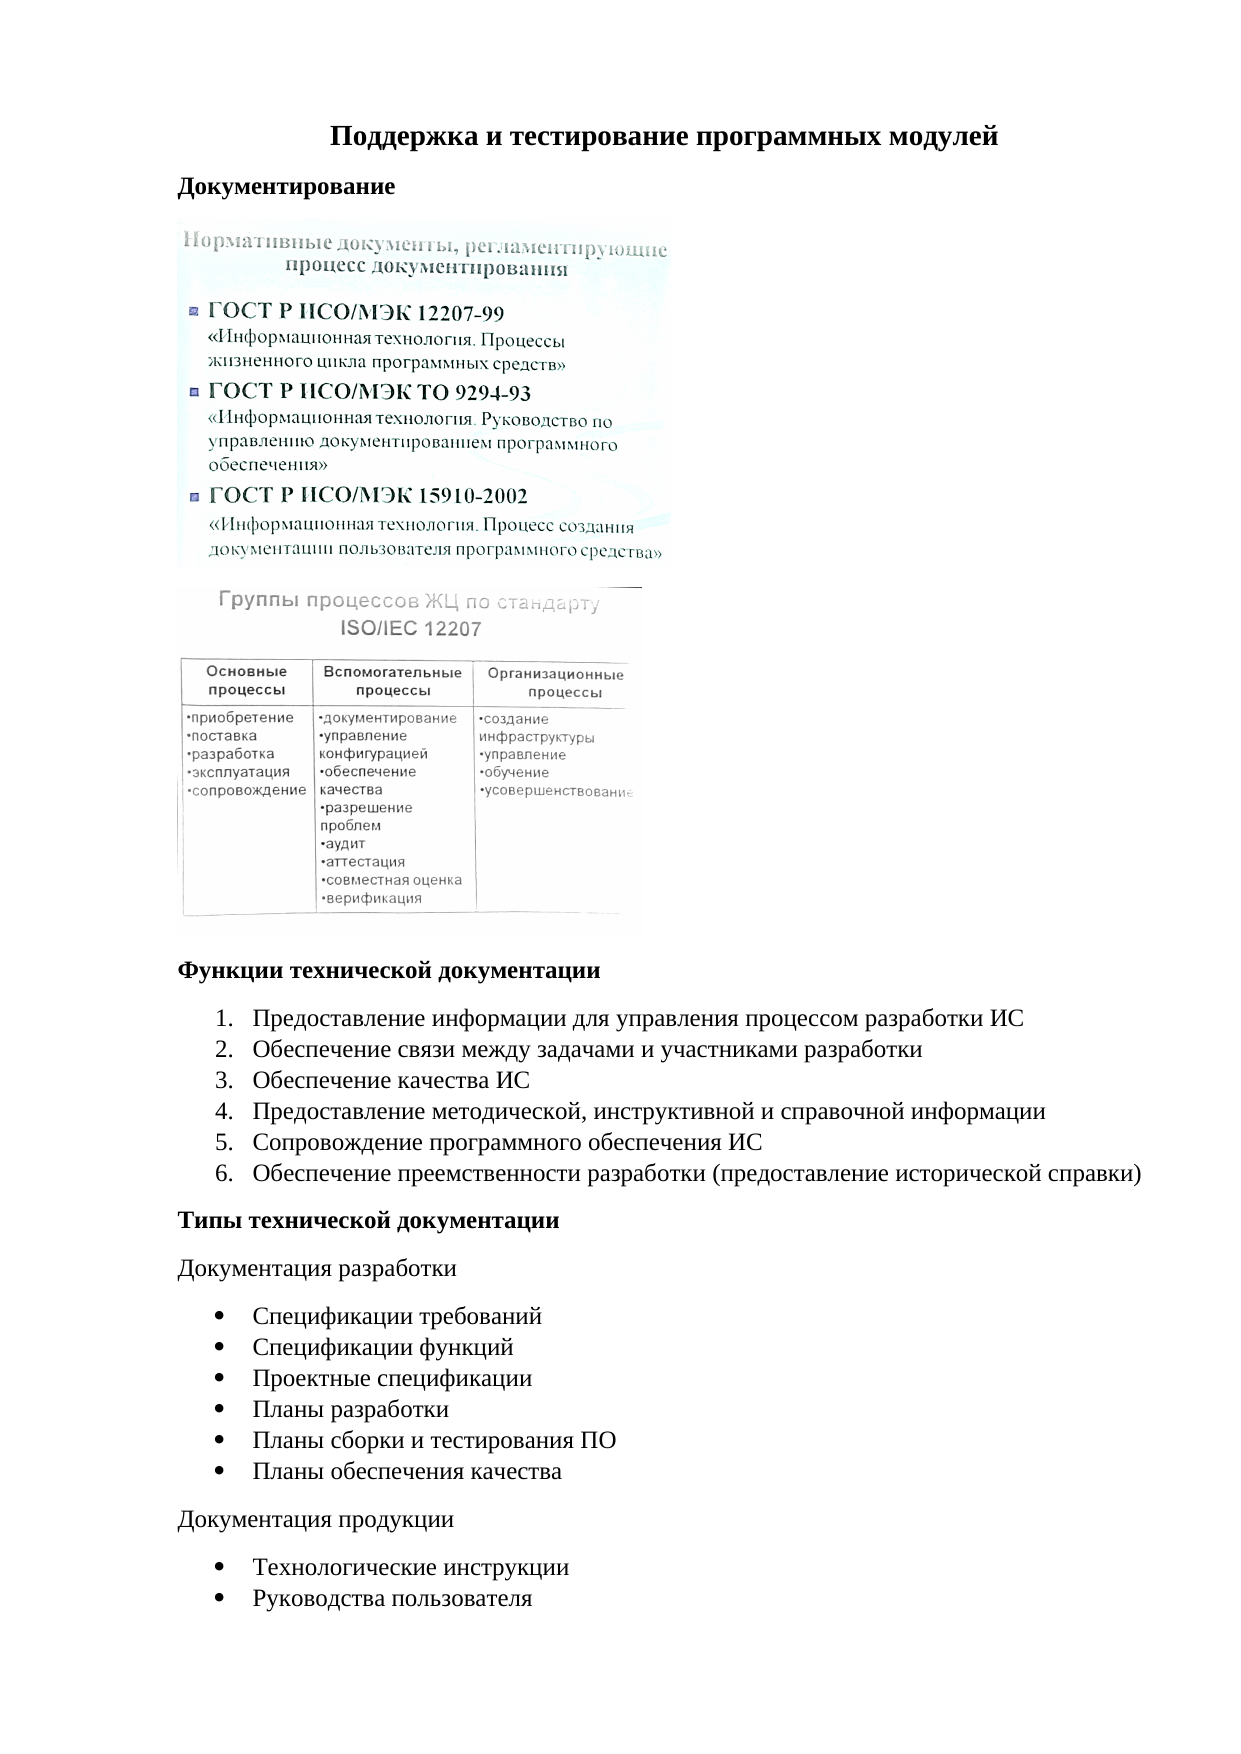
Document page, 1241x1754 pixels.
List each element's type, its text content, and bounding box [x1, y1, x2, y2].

text Документация разработки [177, 1253, 1152, 1282]
list Обеспечение преемственности разработки (предоставление исторической справки) [215, 1158, 1152, 1187]
picture [177, 218, 671, 567]
text Документирование [177, 171, 1152, 200]
text Документация продукции [177, 1504, 1152, 1533]
list Проектные спецификации [215, 1363, 1152, 1392]
text Типы технической документации [177, 1206, 1152, 1234]
list Планы обеспечения качества [215, 1456, 1152, 1485]
picture [177, 587, 642, 936]
list Предоставление информации для управления процессом разработки ИС [215, 1003, 1152, 1031]
list Сопровождение программного обеспечения ИС [215, 1127, 1152, 1156]
list Технологические инструкции [215, 1552, 1152, 1580]
list Планы разработки [215, 1394, 1152, 1423]
list Спецификации требований [215, 1301, 1152, 1330]
text Функции технической документации [177, 955, 1152, 984]
list Руководства пользователя [215, 1583, 1152, 1611]
list Планы сборки и тестирования ПО [215, 1425, 1152, 1454]
list Обеспечение качества ИС [215, 1065, 1152, 1093]
list Обеспечение связи между задачами и участниками разработки [215, 1034, 1152, 1062]
list Предоставление методической, инструктивной и справочной информации [215, 1096, 1152, 1124]
list Спецификации функций [215, 1332, 1152, 1361]
text Поддержка и тестирование программных модулей [177, 118, 1152, 152]
